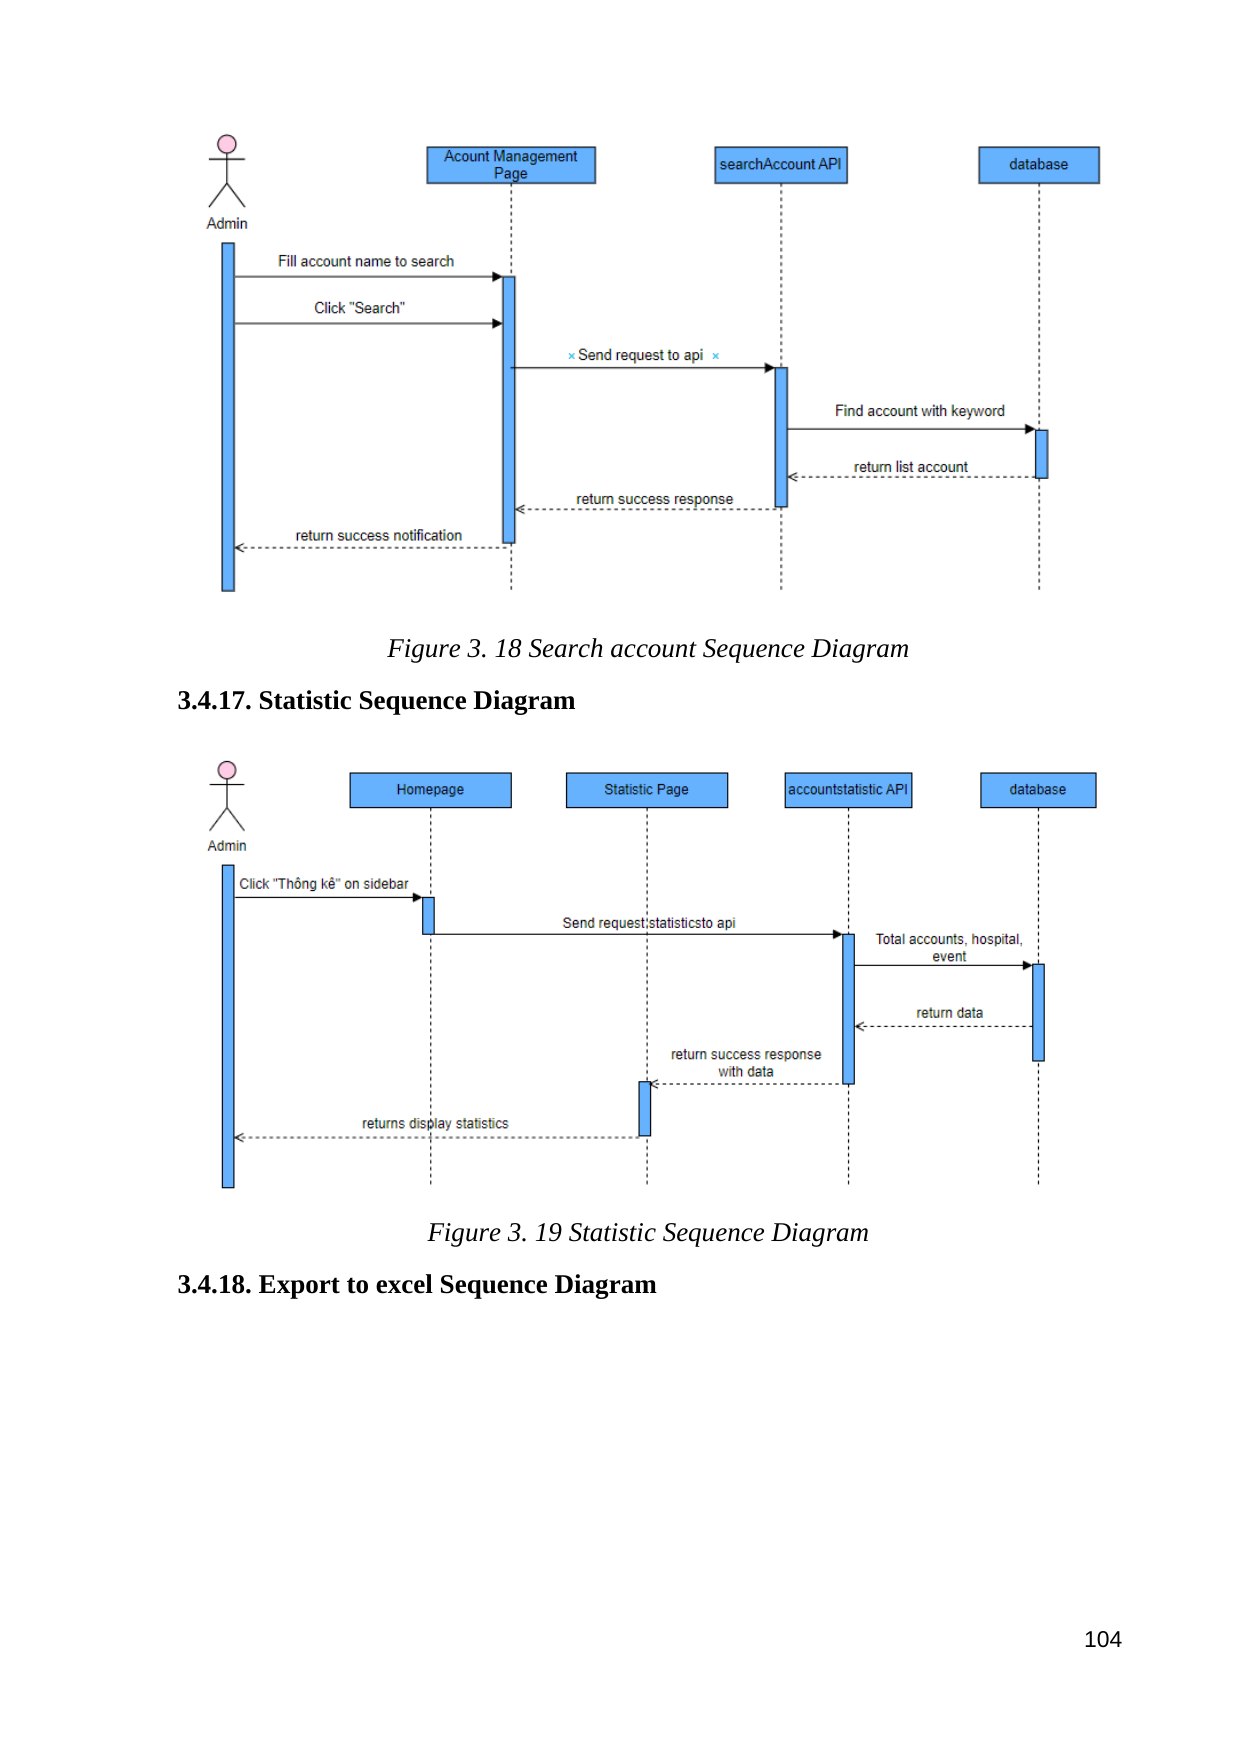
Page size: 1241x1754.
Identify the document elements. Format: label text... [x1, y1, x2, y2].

text 3.4.18. Export to excel Sequence Diagram [177, 1268, 1122, 1299]
picture [177, 723, 1122, 1201]
text 3.4.17. Statistic Sequence Diagram [177, 684, 1122, 715]
picture [177, 118, 1122, 616]
text Figure 3. 18 Search account Sequence Diagram [177, 632, 1122, 663]
text Figure 3. 19 Statistic Sequence Diagram [177, 1216, 1122, 1248]
